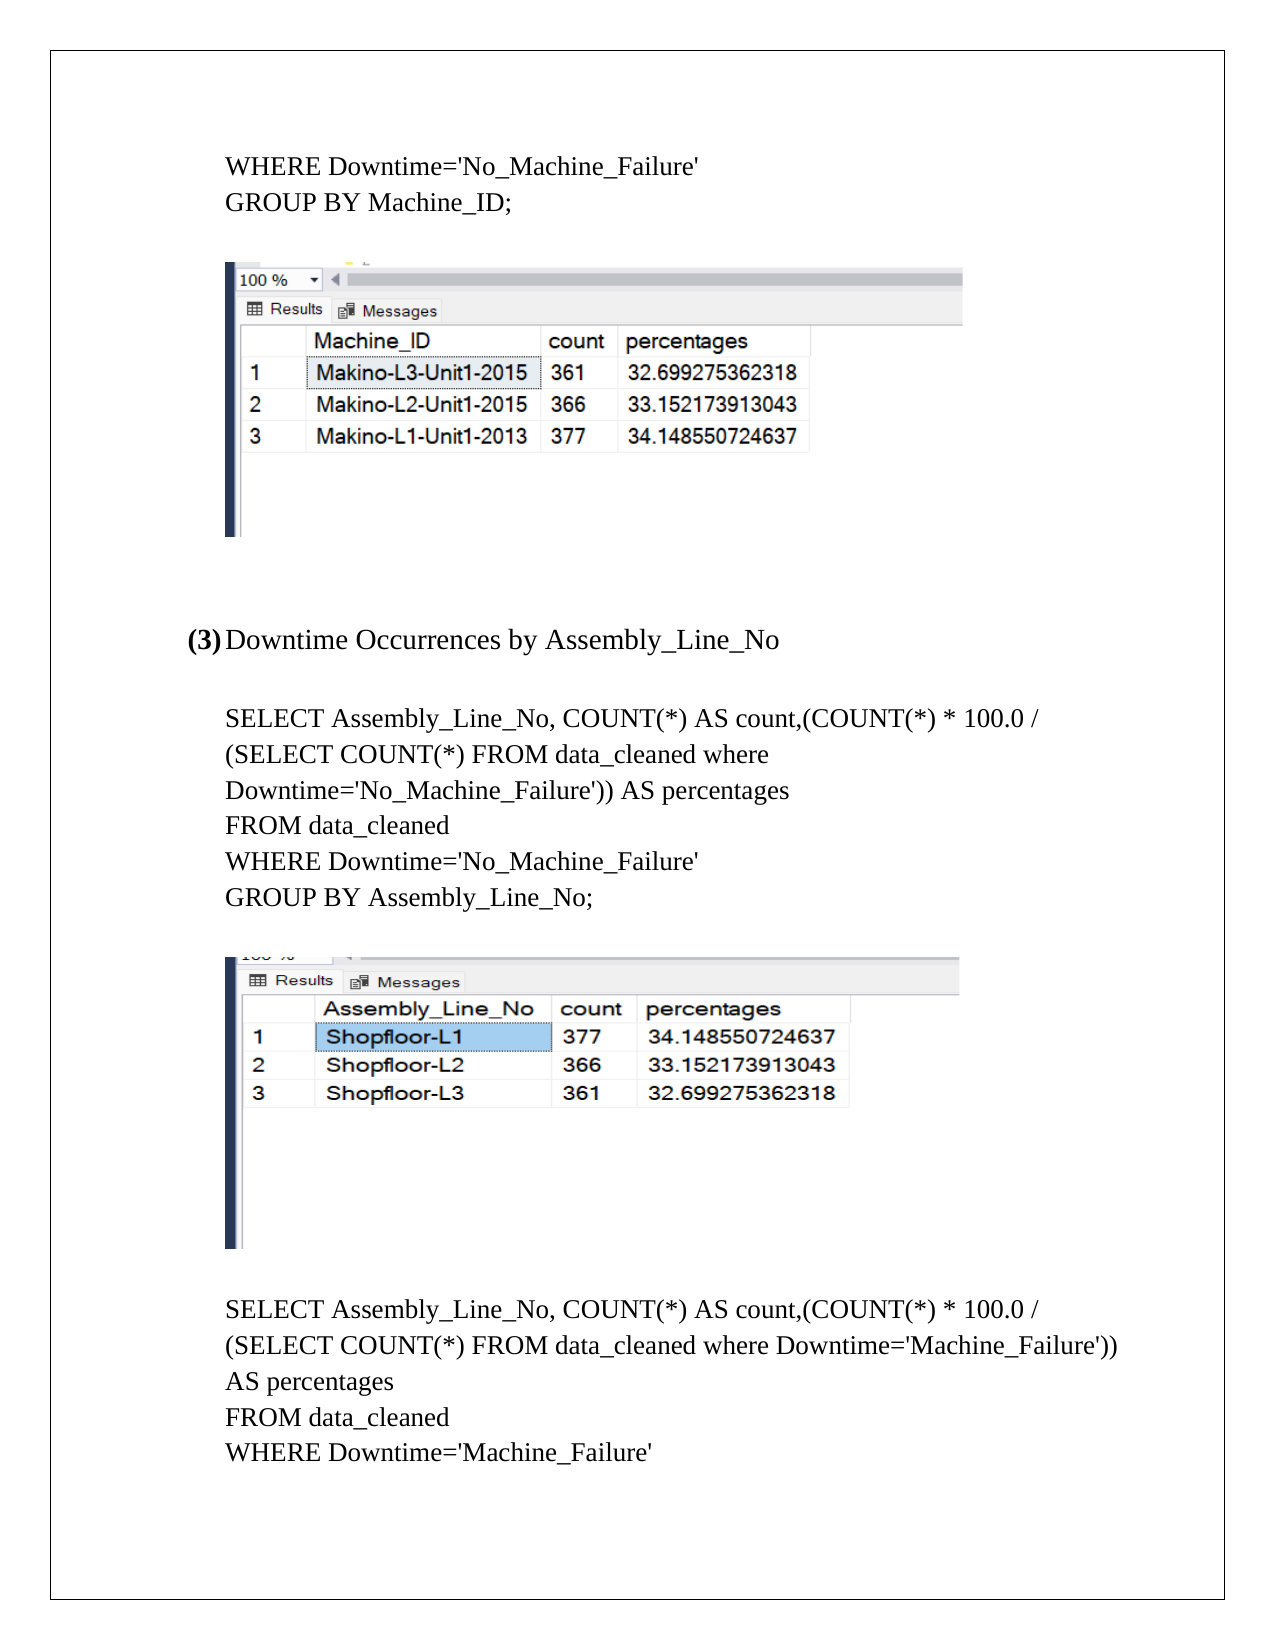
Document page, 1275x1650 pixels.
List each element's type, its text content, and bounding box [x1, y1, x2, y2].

text WHERE Downtime='No_Machine_Failure' [225, 150, 1125, 181]
text WHERE Downtime='Machine_Failure' [225, 1437, 1125, 1468]
picture [225, 262, 963, 537]
text WHERE Downtime='No_Machine_Failure' [225, 845, 1125, 876]
list Downtime Occurrences by Assembly_Line_No [187, 622, 1125, 656]
text SELECT Assembly_Line_No, COUNT(*) AS count,(COUNT(*) * 100.0 / (SELECT COUNT(*) FROM data_cleaned where Downtime='Machine_Failure')) AS percentages [225, 1294, 1125, 1396]
text GROUP BY Machine_ID; [225, 186, 1125, 217]
text FROM data_cleaned [225, 1401, 1125, 1432]
picture [225, 957, 960, 1249]
text FROM data_cleaned [225, 809, 1125, 841]
text SELECT Assembly_Line_No, COUNT(*) AS count,(COUNT(*) * 100.0 / (SELECT COUNT(*) FROM data_cleaned where Downtime='No_Machine_Failure')) AS percentages [225, 702, 1125, 805]
text GROUP BY Assembly_Line_No; [225, 881, 1125, 912]
